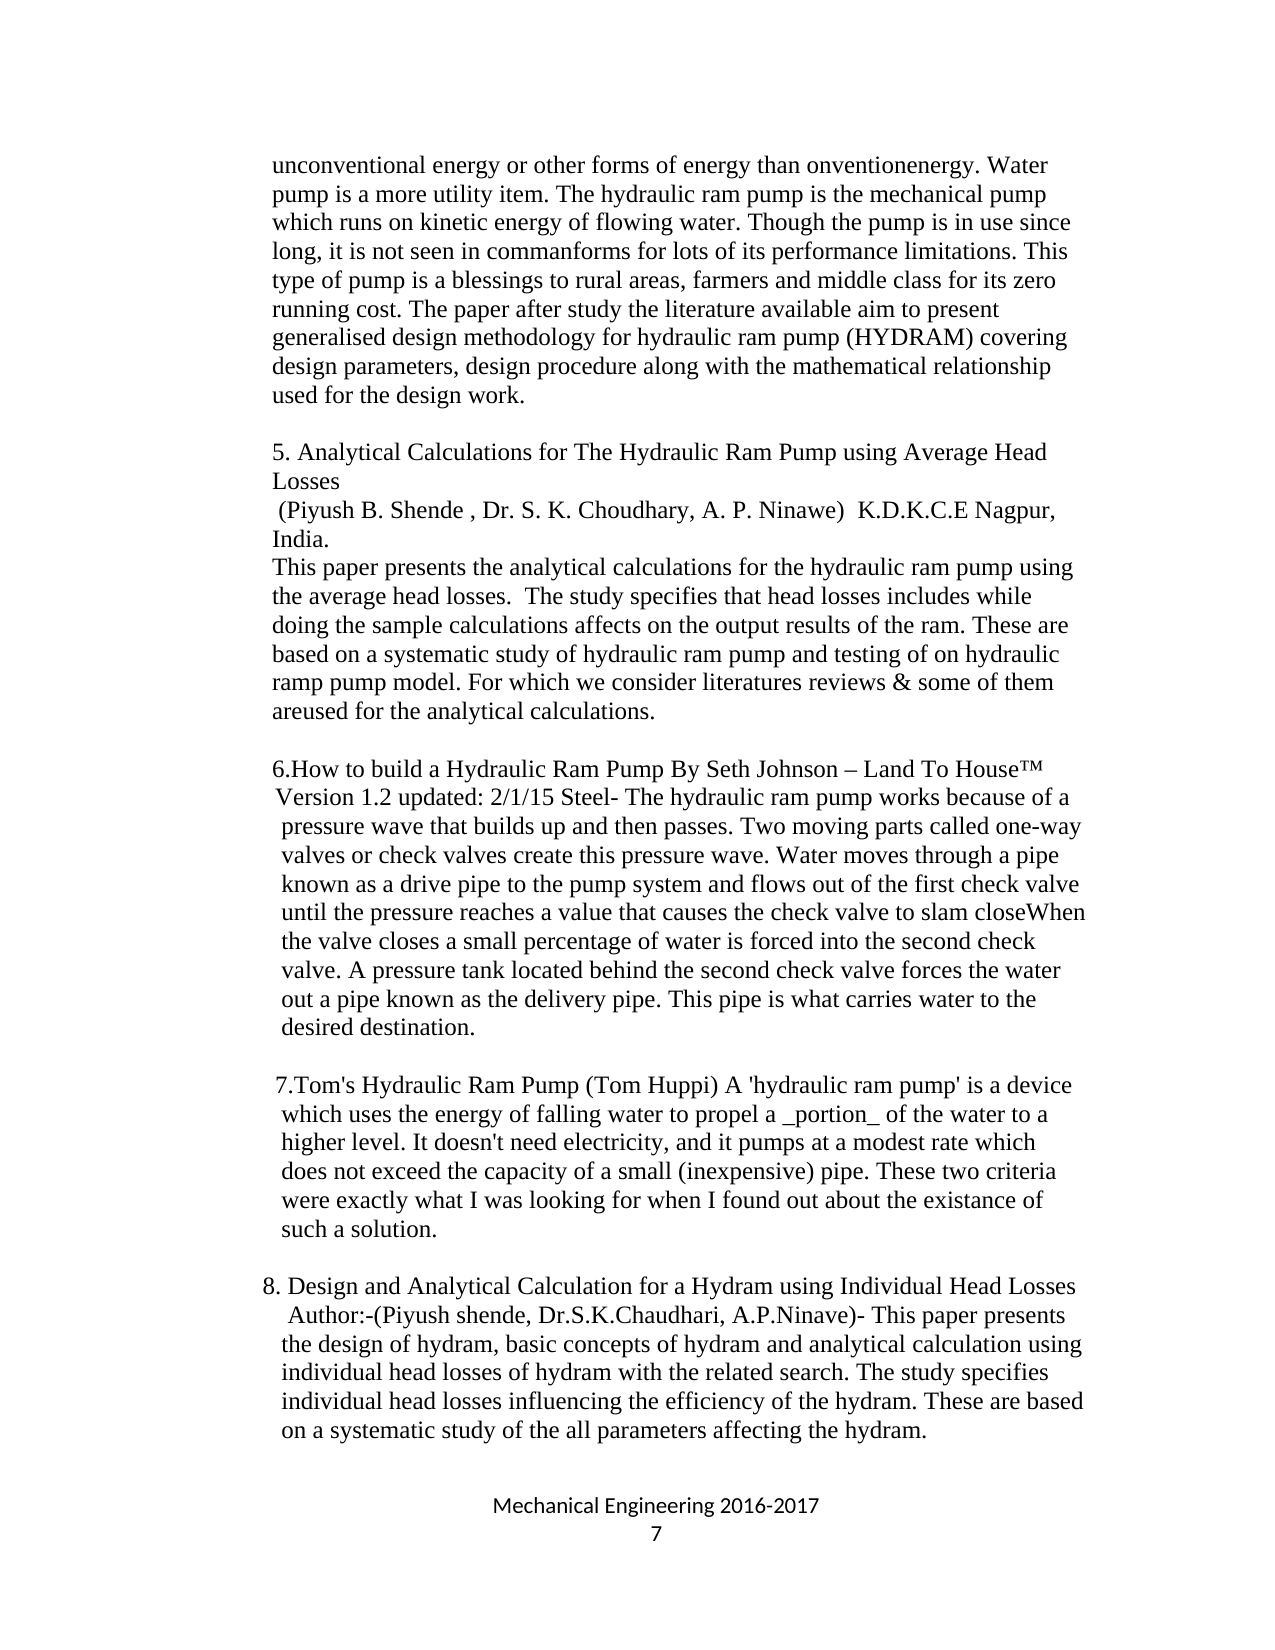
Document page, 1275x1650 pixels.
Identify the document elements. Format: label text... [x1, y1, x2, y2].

text Version 1.2 updated: 2/1/15 Steel- The hydraulic ram pump works because of a pressure wave that builds up and then passes. Two moving parts called one-way valves or check valves create this pressure wave. Water moves through a pipe known as a drive pipe to the pump system and flows out of the first check valve until the pressure reaches a value that causes the check valve to slam closeWhen the valve closes a small percentage of water is forced into the second check valve. A pressure tank located behind the second check valve forces the water out a pipe known as the delivery pipe. This pipe is what carries water to the desired destination. [225, 782, 1087, 1041]
text (Piyush B. Shende , Dr. S. K. Choudhary, A. P. Ninawe) K.D.K.C.E Nagpur, India. [272, 495, 1087, 552]
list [234, 150, 1087, 409]
text Author:-(Piyush shende, Dr.S.K.Chaudhari, A.P.Ninave)- This paper presents the design of hydram, basic concepts of hydram and analytical calculation using individual head losses of hydram with the related search. The study specifies individual head losses influencing the efficiency of the hydram. These are based on a systematic study of the all parameters affecting the hydram. [225, 1300, 1087, 1444]
text 7.Tom's Hydraulic Ram Pump (Tom Huppi) A 'hydraulic ram pump' is a device which uses the energy of falling water to propel a _portion_ of the water to a higher level. It doesn't need electricity, and it pumps at a modest rate which does not exceed the capacity of a small (inexpensive) pipe. These two criteria were exactly what I was looking for when I found out about the existance of such a solution. [225, 1070, 1087, 1242]
text This paper presents the analytical calculations for the hydraulic ram pump using the average head losses. The study specifies that head losses includes while doing the sample calculations affects on the output results of the ram. These are based on a systematic study of hydraulic ram pump and testing of on hydraulic ramp pump model. For which we consider literatures reviews & some of them areused for the analytical calculations. [272, 552, 1087, 725]
text 6.How to build a Hydraulic Ram Pump By Seth Johnson – Land To House™ [272, 754, 1087, 782]
text 5. Analytical Calculations for The Hydraulic Ram Pump using Average Head Losses [272, 437, 1087, 495]
text 8. Design and Analytical Calculation for a Hydram using Individual Head Losses [225, 1271, 1087, 1300]
